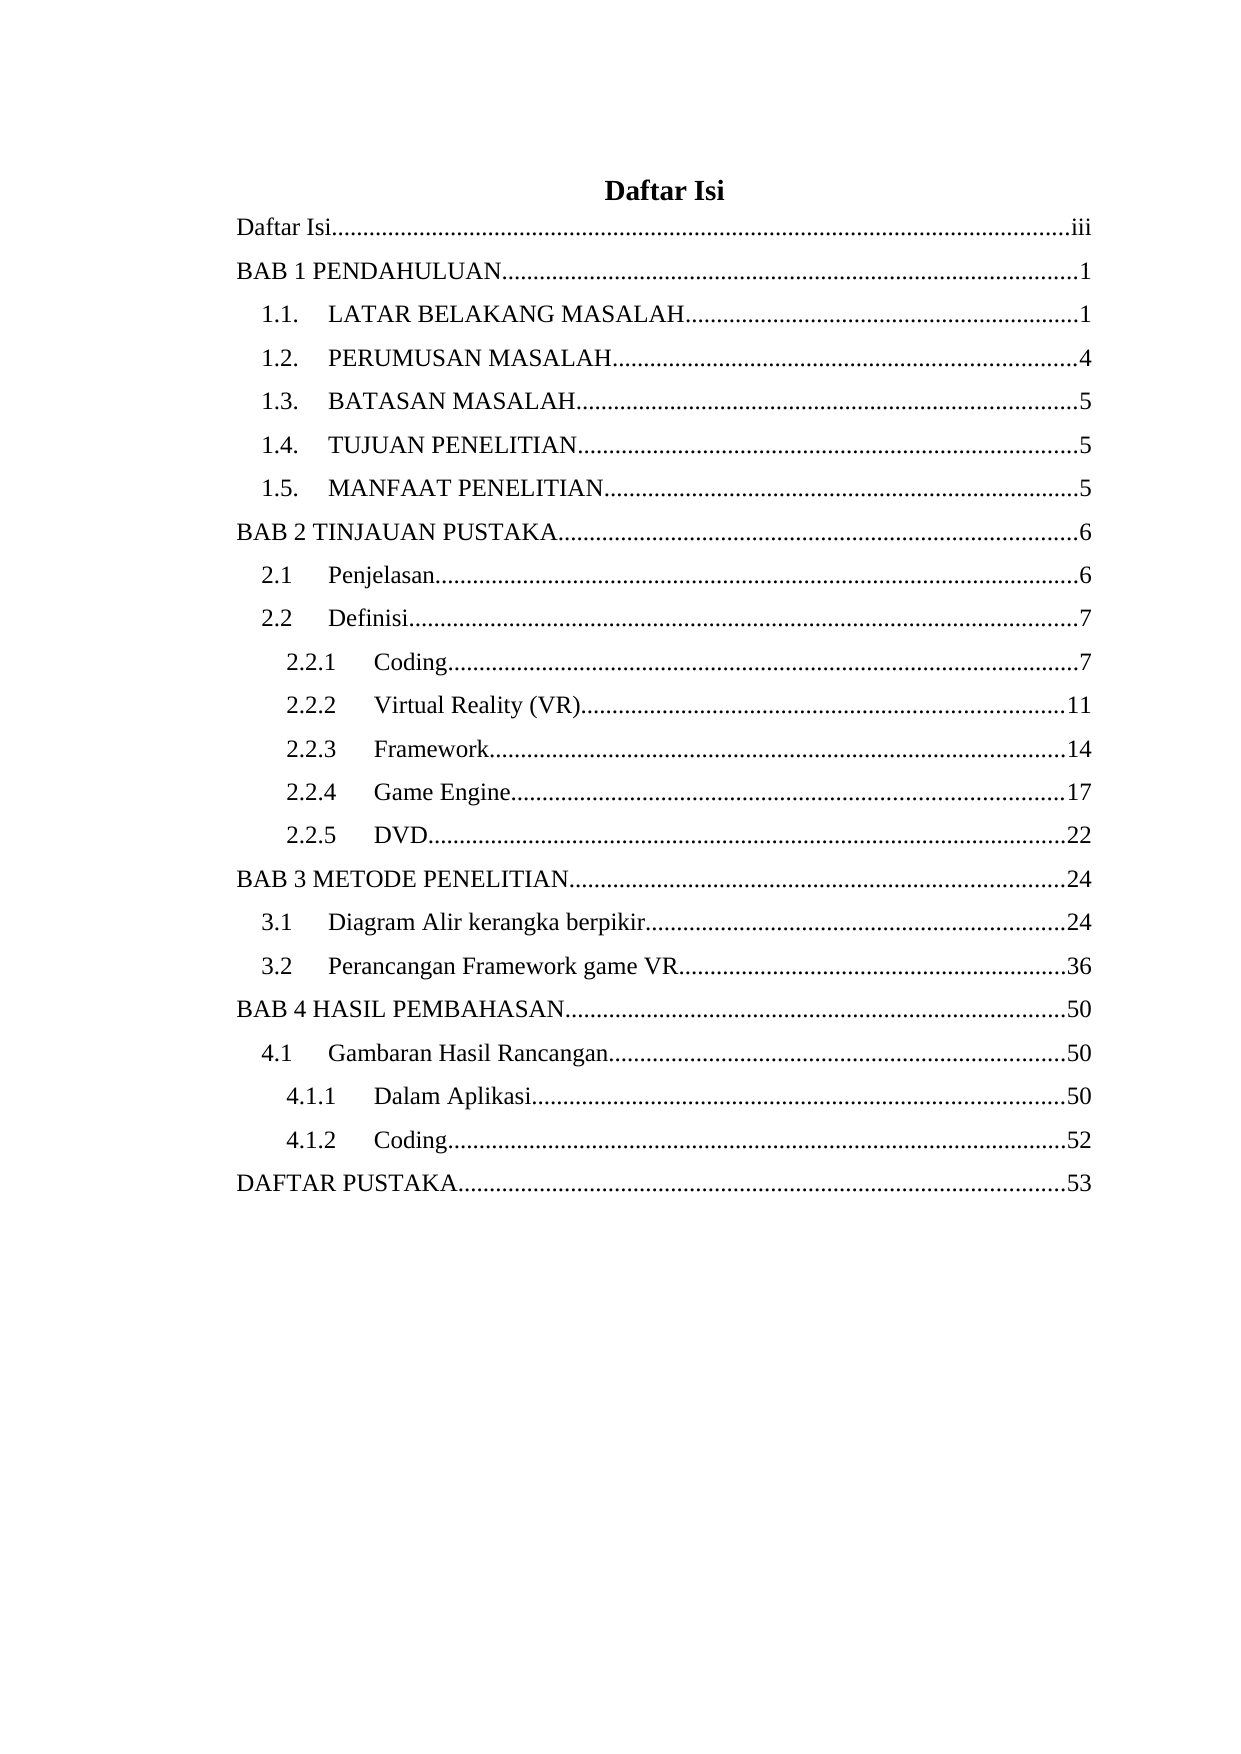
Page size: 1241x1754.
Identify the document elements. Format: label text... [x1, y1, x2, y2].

text 4.1.2 Coding 52 [286, 1125, 1092, 1153]
text 2.1 Penjelasan 6 [261, 560, 1092, 589]
text 4.1.1 Dalam Aplikasi 50 [286, 1081, 1092, 1110]
text 2.2.4 Game Engine 17 [286, 777, 1092, 806]
text BAB 1 PENDAHULUAN 1 [236, 256, 1092, 285]
text DAFTAR PUSTAKA 53 [236, 1168, 1092, 1197]
text 1.5. MANFAAT PENELITIAN 5 [261, 473, 1092, 502]
text 1.2. PERUMUSAN MASALAH 4 [261, 343, 1092, 372]
text 2.2.2 Virtual Reality (VR) 11 [286, 690, 1092, 719]
subtitle Daftar Isi [236, 173, 1092, 206]
text 2.2 Definisi 7 [261, 603, 1092, 632]
text 4.1 Gambaran Hasil Rancangan 50 [261, 1038, 1092, 1067]
text 3.1 Diagram Alir kerangka berpikir 24 [261, 907, 1092, 936]
text BAB 2 TINJAUAN PUSTAKA 6 [236, 517, 1092, 545]
text 1.3. BATASAN MASALAH 5 [261, 386, 1092, 415]
text BAB 3 METODE PENELITIAN 24 [236, 864, 1092, 893]
text 3.2 Perancangan Framework game VR 36 [261, 951, 1092, 980]
text BAB 4 HASIL PEMBAHASAN 50 [236, 994, 1092, 1023]
text 1.1. LATAR BELAKANG MASALAH 1 [261, 299, 1092, 328]
text 2.2.3 Framework 14 [286, 734, 1092, 762]
text Daftar Isi iii [236, 212, 1092, 241]
text 2.2.5 DVD 22 [286, 821, 1092, 849]
text 1.4. TUJUAN PENELITIAN 5 [261, 430, 1092, 458]
text 2.2.1 Coding 7 [286, 647, 1092, 676]
